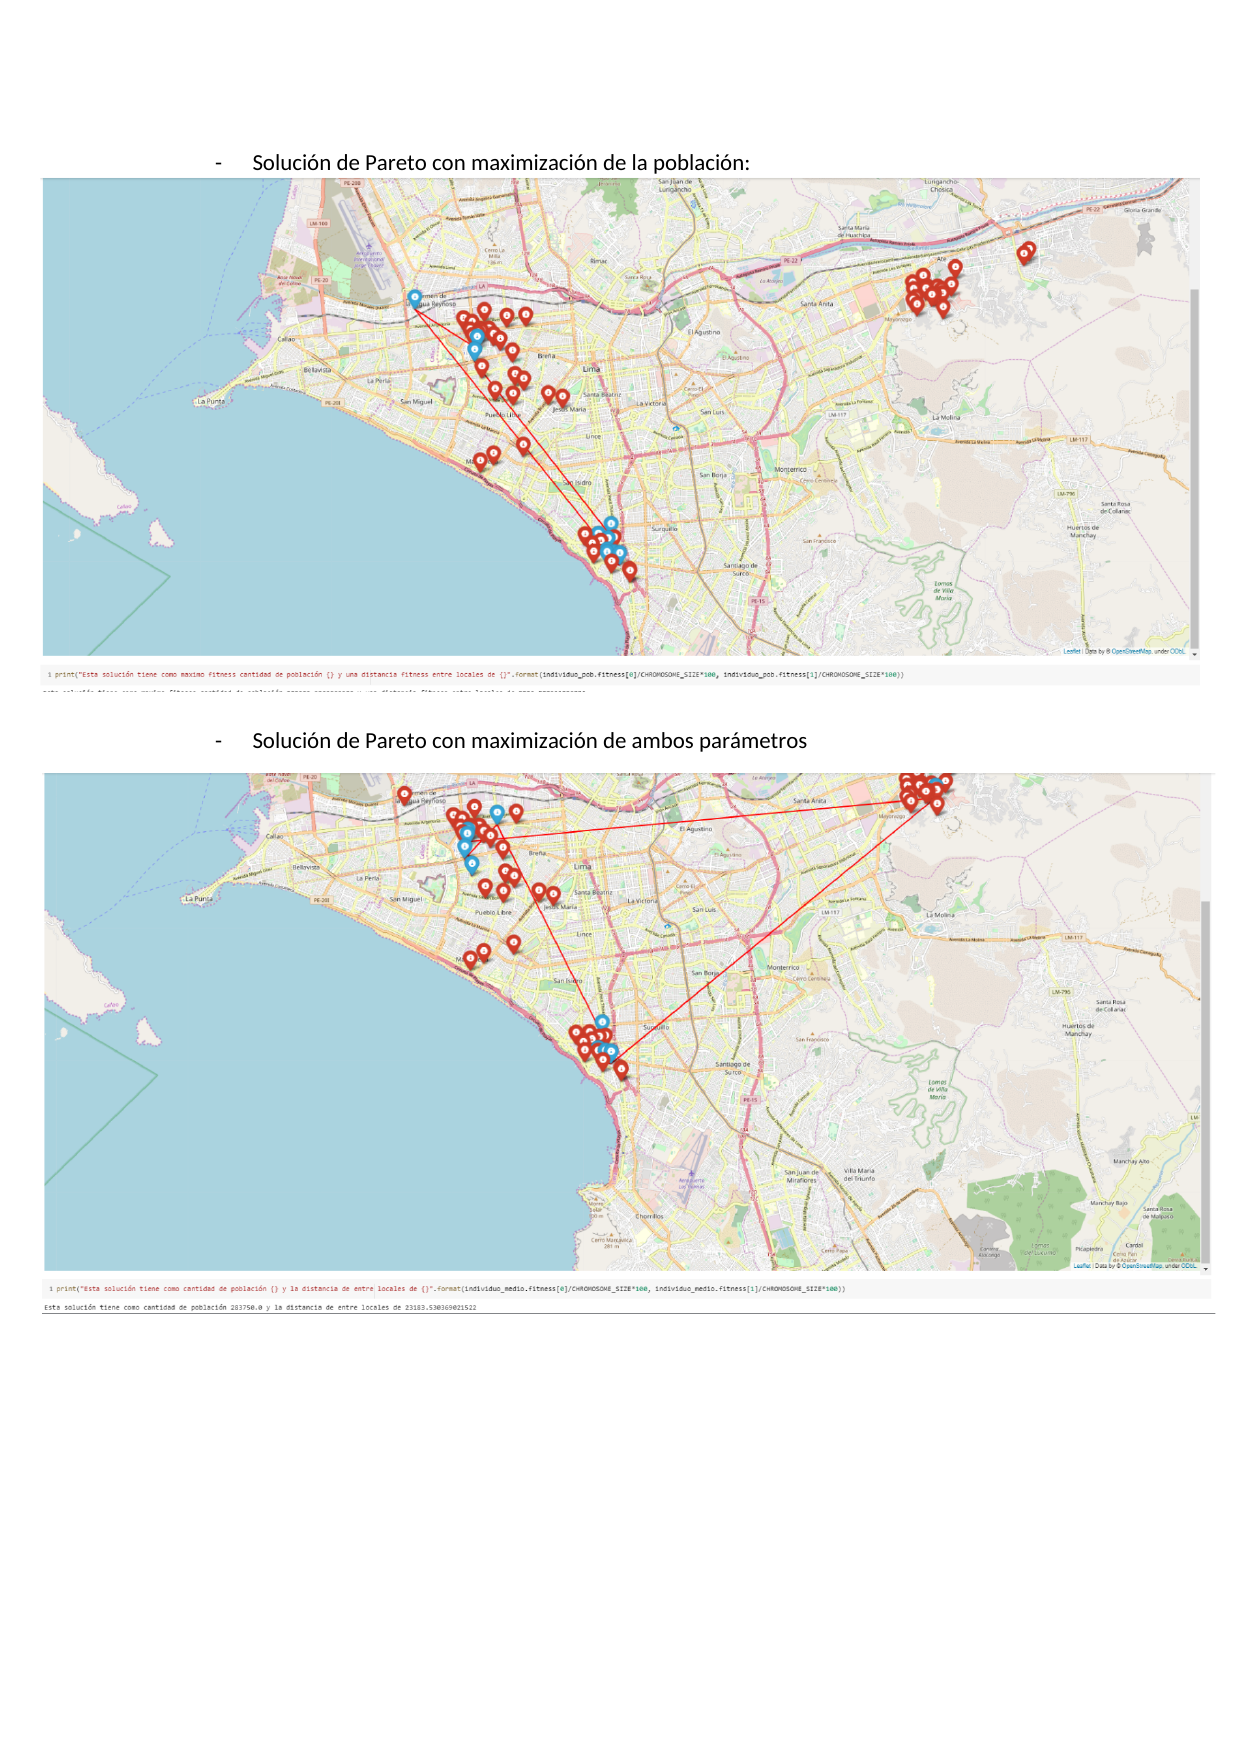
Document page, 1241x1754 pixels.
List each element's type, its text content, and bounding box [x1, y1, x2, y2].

list Solución de Pareto con maximización de ambos parámetros [215, 726, 1063, 754]
list Solución de Pareto con maximización de la población: [215, 148, 1063, 176]
picture [42, 773, 1216, 1314]
picture [40, 177, 1200, 692]
